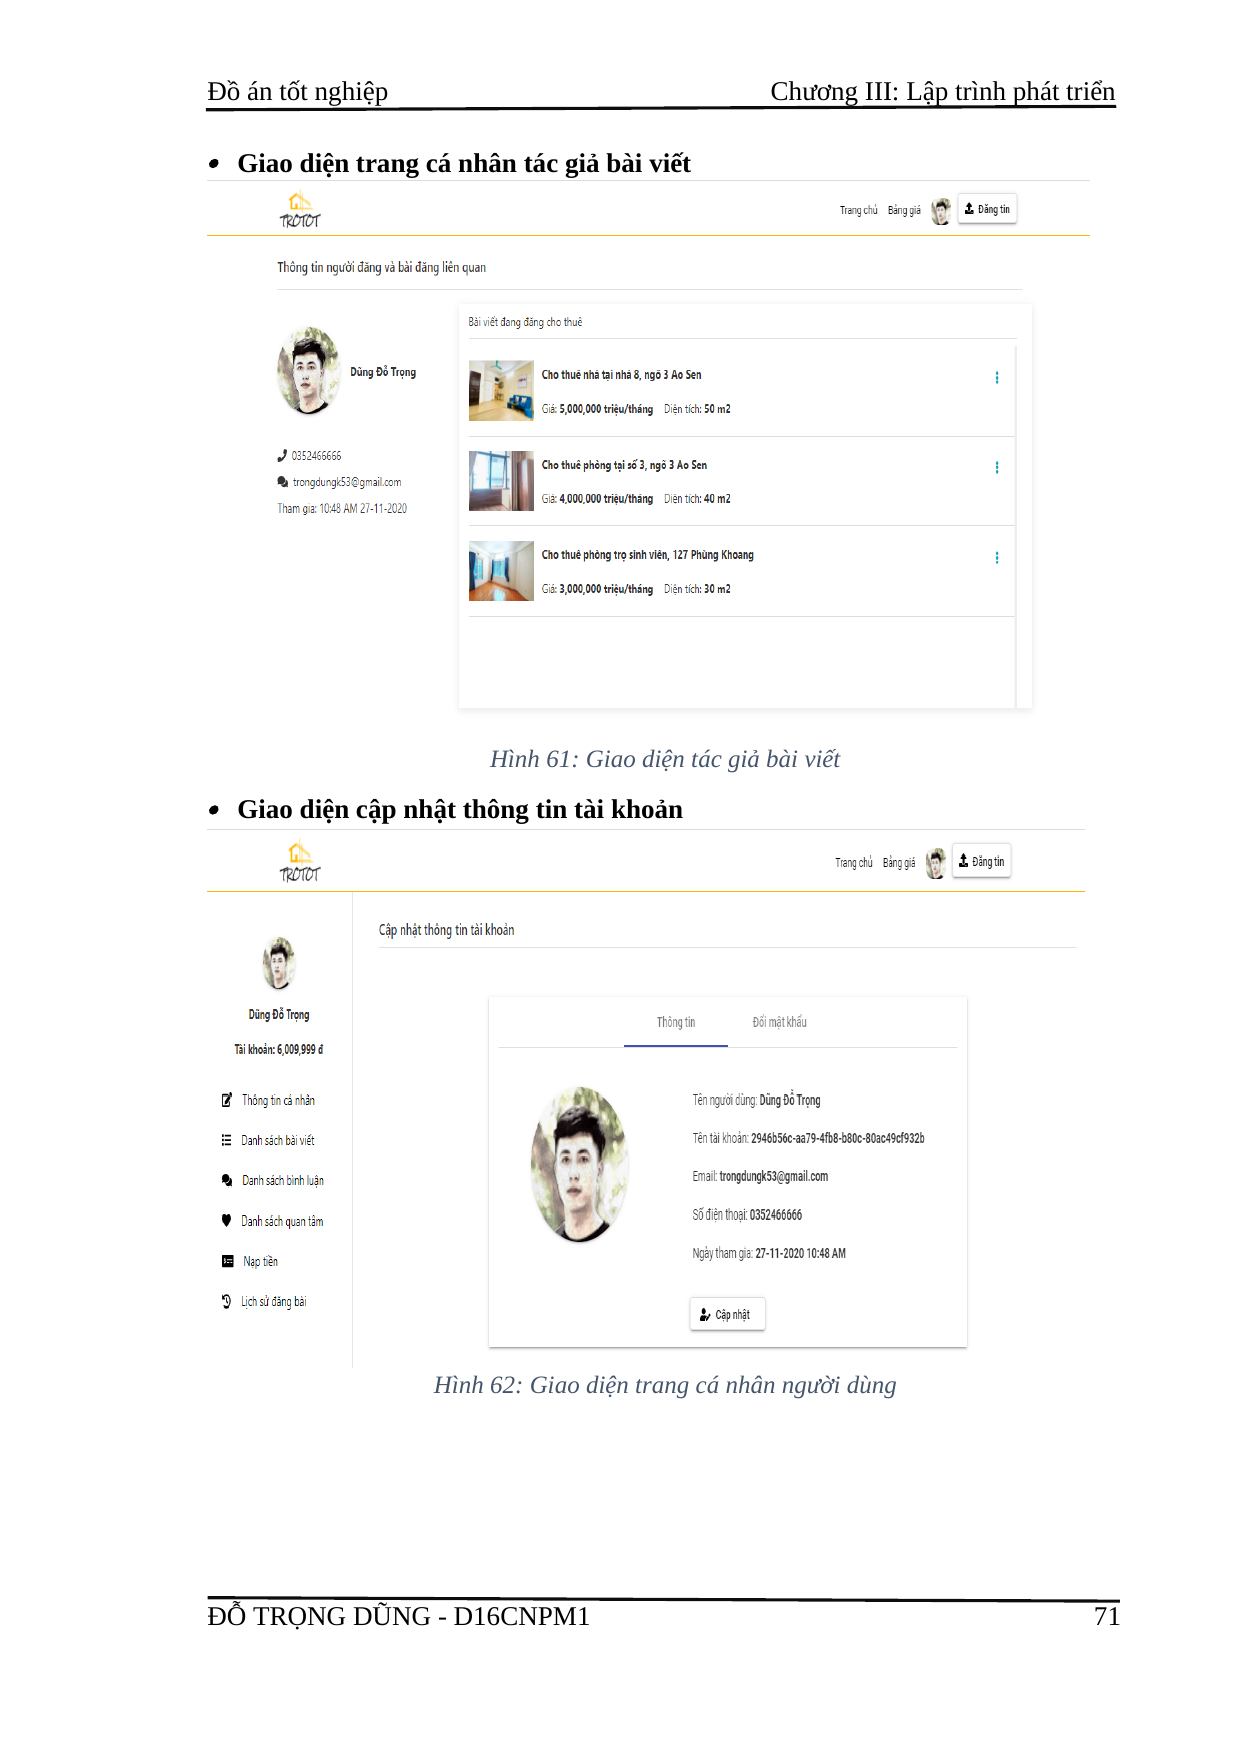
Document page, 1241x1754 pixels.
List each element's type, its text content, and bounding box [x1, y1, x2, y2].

list Giao diện trang cá nhân tác giả bài viết [207, 147, 1123, 178]
list Giao diện cập nhật thông tin tài khoản [207, 793, 1123, 824]
picture [207, 826, 1085, 1368]
picture [207, 180, 1090, 742]
